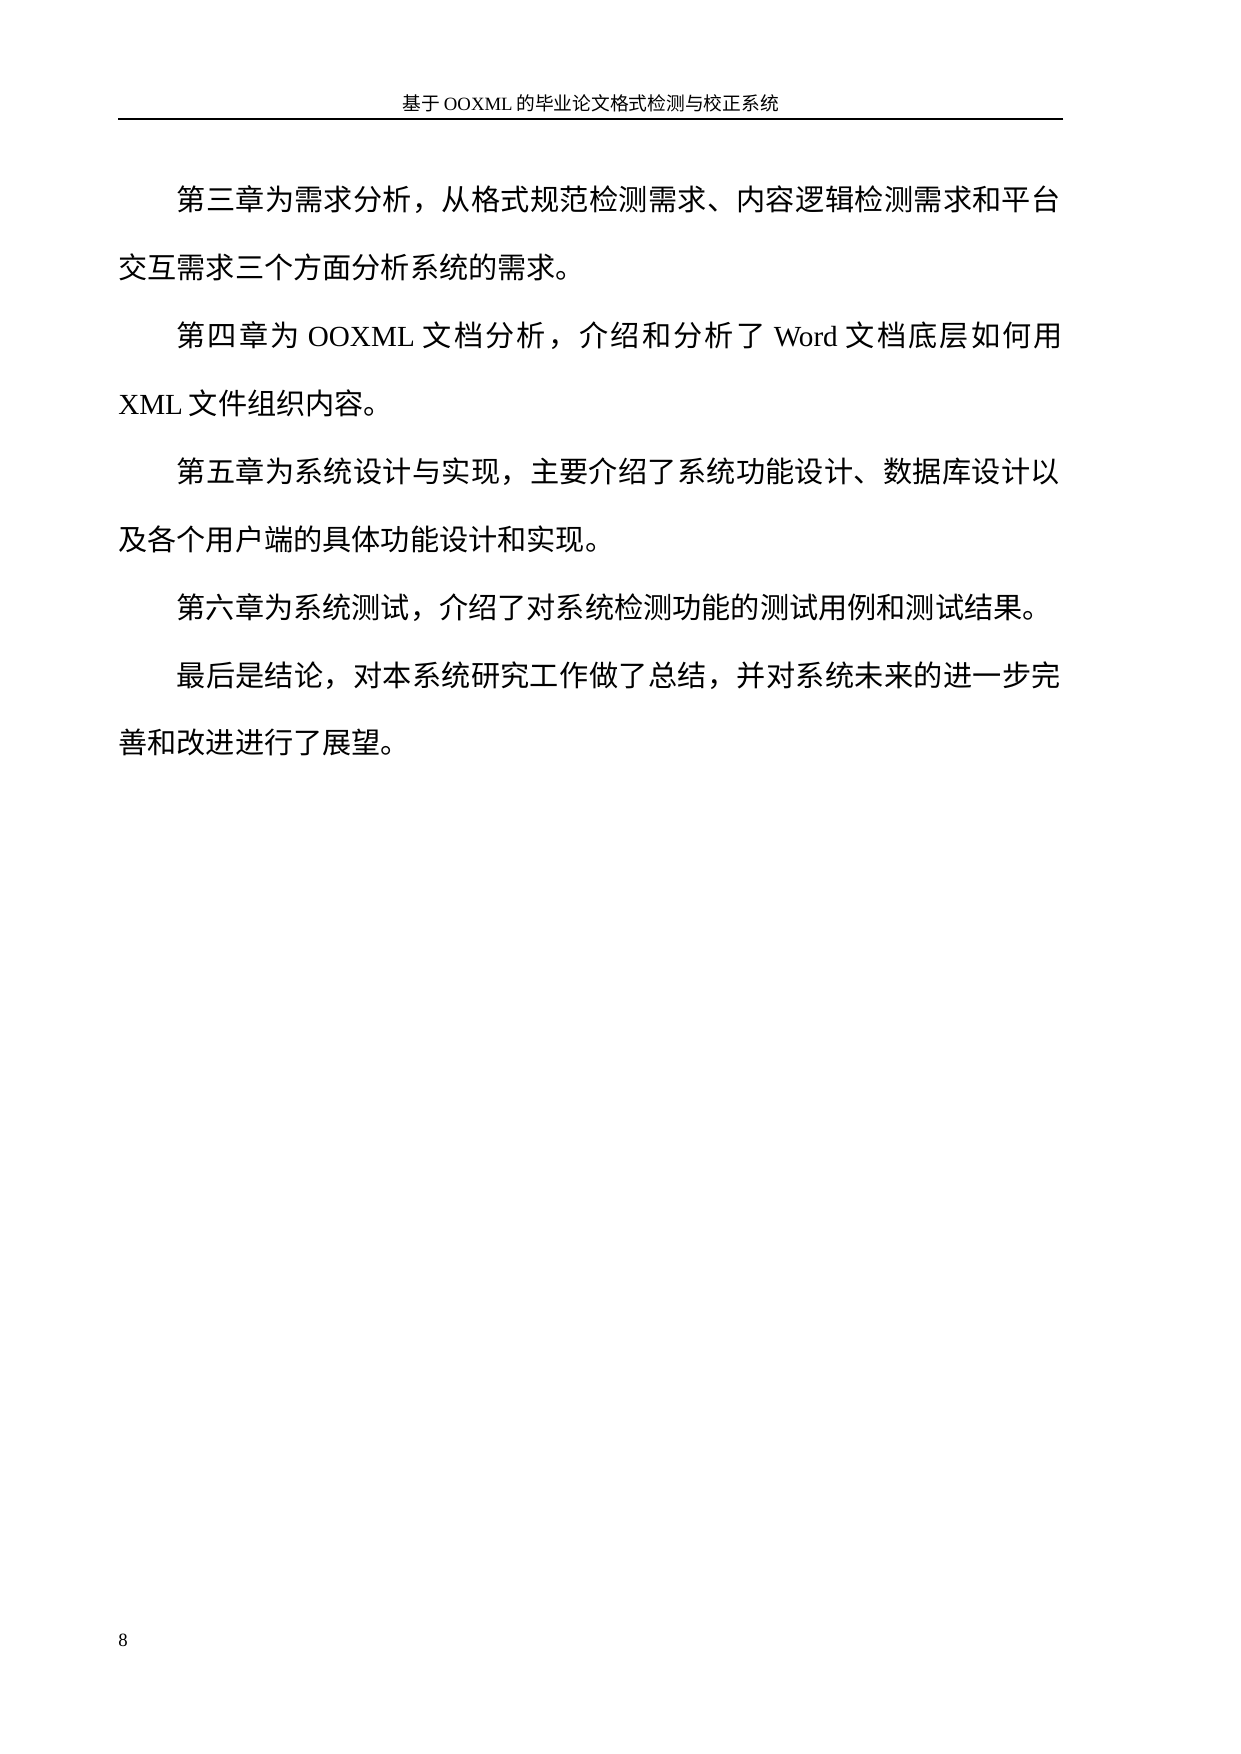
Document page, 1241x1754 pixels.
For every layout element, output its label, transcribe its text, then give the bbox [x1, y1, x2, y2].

text 第三章为需求分析，从格式规范检测需求、内容逻辑检测需求和平台交互需求三个方面分析系统的需求。 [118, 164, 1063, 300]
text 第六章为系统测试，介绍了对系统检测功能的测试用例和测试结果。 [118, 571, 1063, 639]
text 最后是结论，对本系统研究工作做了总结，并对系统未来的进一步完善和改进进行了展望。 [118, 639, 1063, 775]
text 第四章为OOXML文档分析，介绍和分析了Word文档底层如何用XML文件组织内容。 [118, 300, 1063, 436]
text 第五章为系统设计与实现，主要介绍了系统功能设计、数据库设计以及各个用户端的具体功能设计和实现。 [118, 436, 1063, 571]
